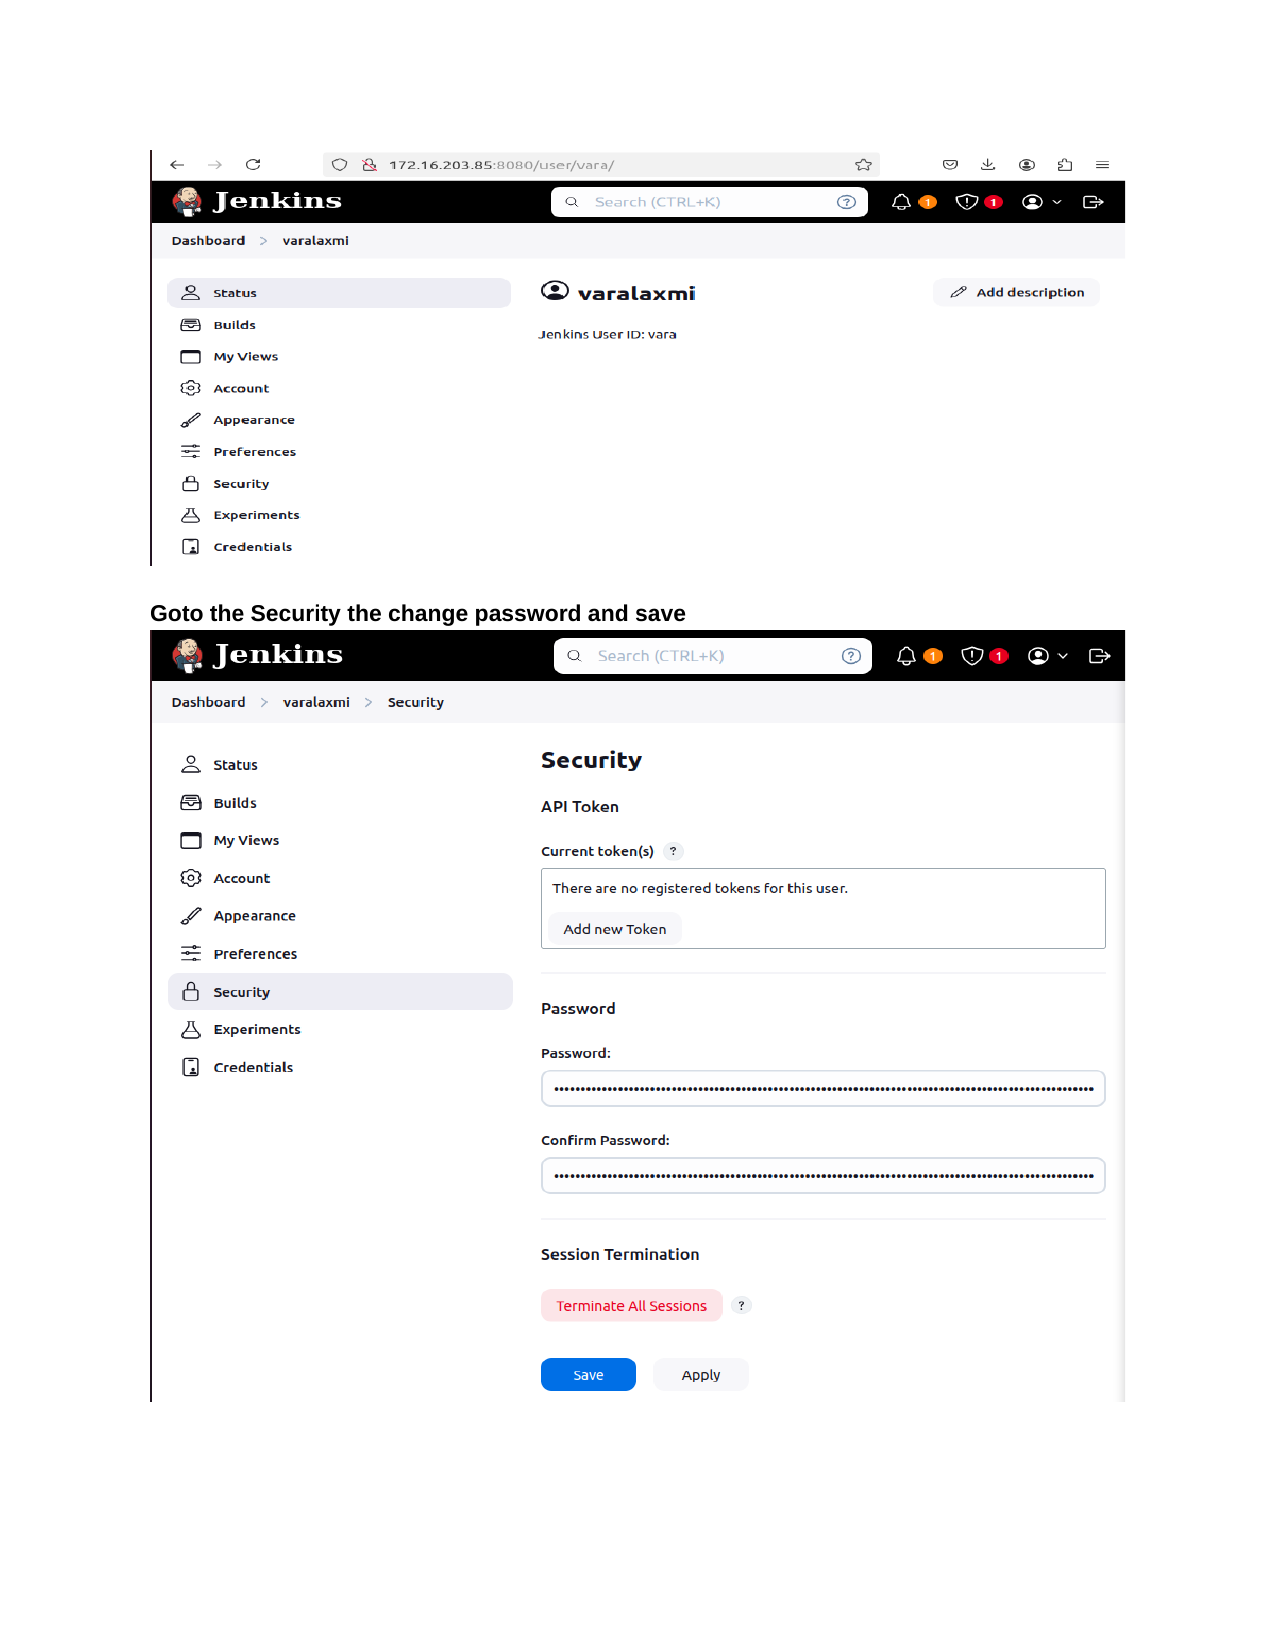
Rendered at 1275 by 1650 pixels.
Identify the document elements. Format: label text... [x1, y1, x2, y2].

text Goto the Security the change password and save [150, 600, 1125, 626]
picture [150, 630, 1125, 1402]
picture [150, 150, 1125, 566]
